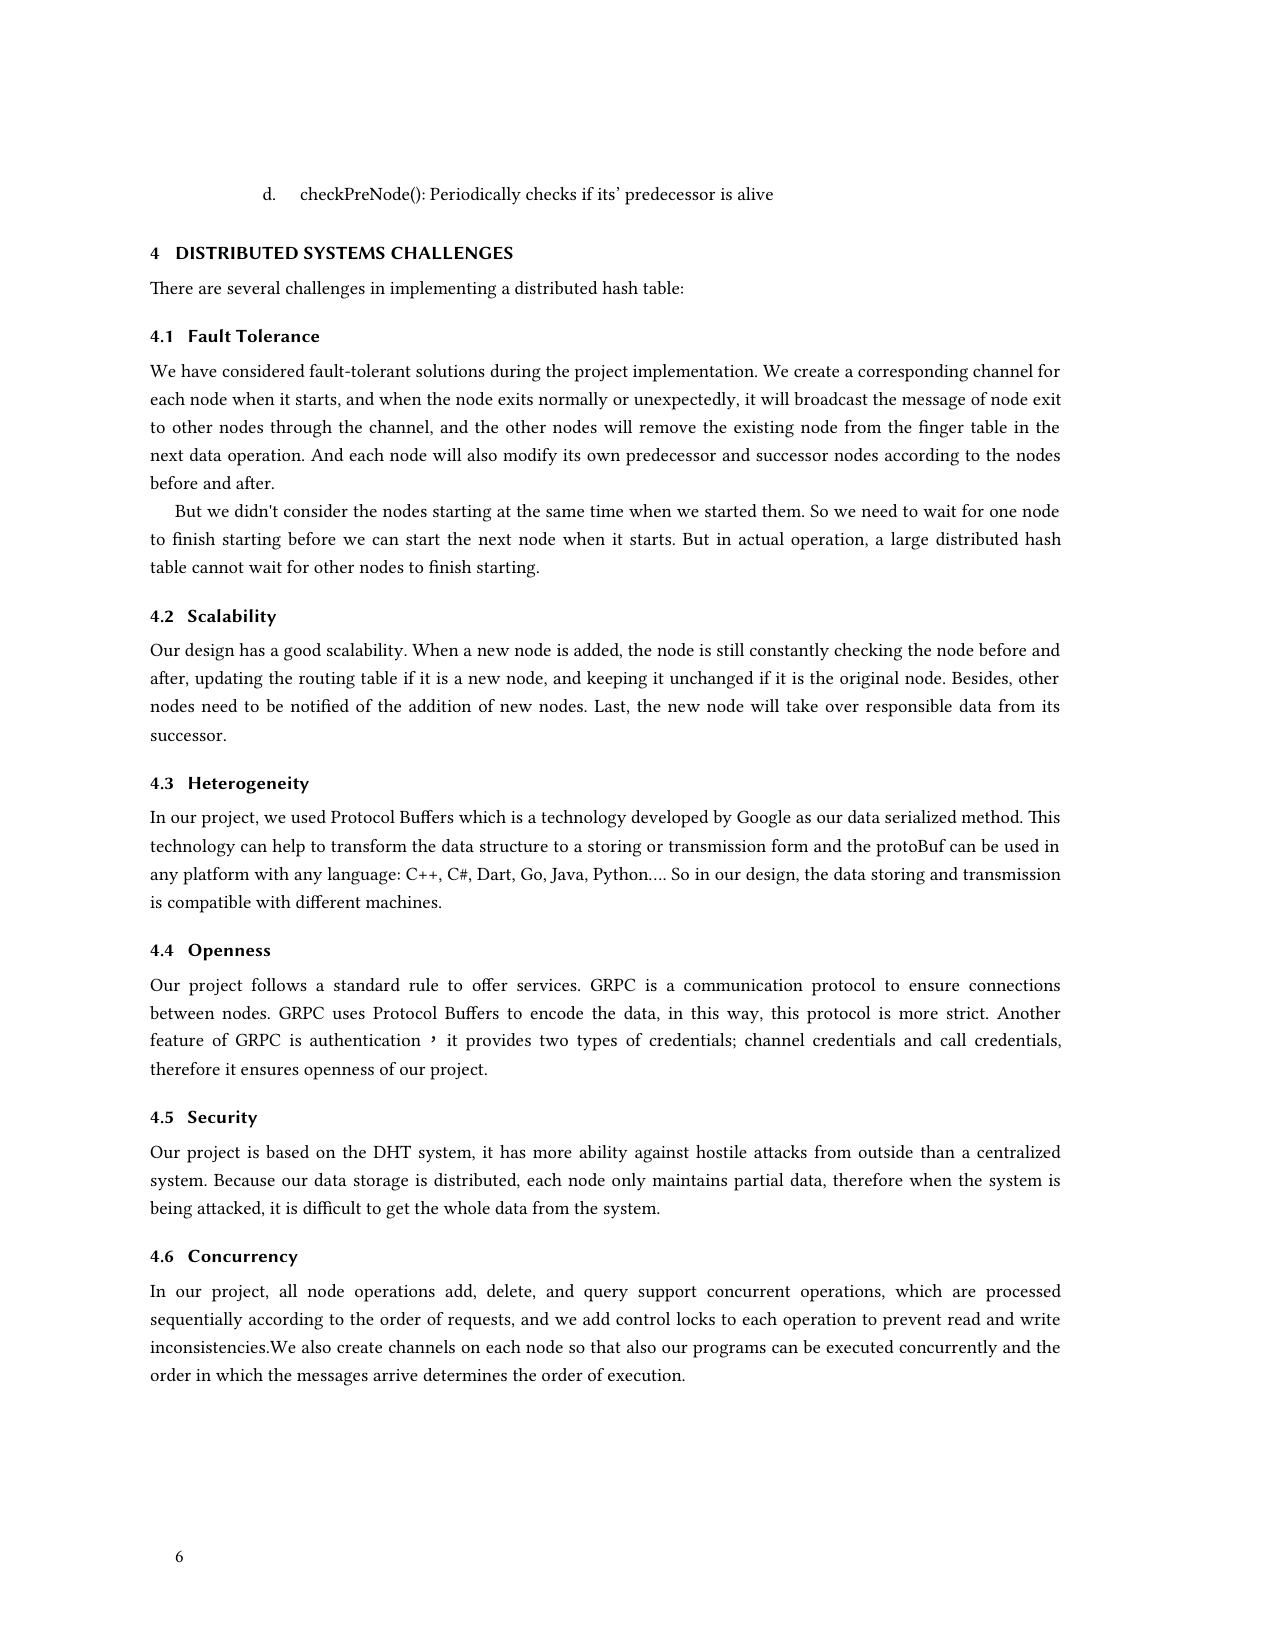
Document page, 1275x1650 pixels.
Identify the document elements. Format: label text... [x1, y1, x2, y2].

text DISTRIBUTED SYSTEMS CHALLENGES [150, 241, 1062, 264]
text Our design has a good scalability. When a new node is added, the node is still constantly checking the node before and after, updating the routing table if it is a new node, and keeping it unchanged if it is the original node. Besides, other nodes need to be notified of the addition of new nodes. Last, the new node will take over responsible data from its successor. [150, 633, 1062, 746]
text Fault Tolerance [150, 324, 1062, 347]
text Openness [150, 938, 1062, 961]
text Our project follows a standard rule to offer services. GRPC is a communication protocol to ensure connections between nodes. GRPC uses Protocol Buffers to encode the data, in this way, this protocol is more strict. Another feature of GRPC is authentication，it provides two types of credentials; channel credentials and call credentials, therefore it ensures openness of our project. [150, 967, 1062, 1080]
text In our project, we used Protocol Buffers which is a technology developed by Google as our data serialized method. This technology can help to transform the data structure to a storing or transmission form and the protoBuf can be used in any platform with any language: C++, C#, Dart, Go, Java, Python…. So in our design, the data storing and transmission is compatible with different machines. [150, 800, 1062, 913]
list checkPreNode(): Periodically checks if its’ predecessor is alive [262, 183, 1062, 204]
text Security [150, 1105, 1062, 1128]
text Our project is based on the DHT system, it has more ability against hostile attacks from outside than a centralized system. Because our data storage is distributed, each node only maintains partial data, therefore when the system is being attacked, it is difficult to get the whole data from the system. [150, 1135, 1062, 1219]
text There are several challenges in implementing a distributed hash table: [150, 271, 1062, 299]
text In our project, all node operations add, delete, and query support concurrent operations, which are processed sequentially according to the order of requests, and we add control locks to each operation to prevent read and write inconsistencies.We also create channels on each node so that also our programs can be executed concurrently and the order in which the messages arrive determines the order of execution. [150, 1274, 1062, 1386]
text Scalability [150, 603, 1062, 627]
text Heterogeneity [150, 771, 1062, 794]
text Concurrency [150, 1244, 1062, 1267]
text We have considered fault-tolerant solutions during the project implementation. We create a corresponding channel for each node when it starts, and when the node exits normally or unexpectedly, it will broadcast the message of node exit to other nodes through the channel, and the other nodes will remove the existing node from the finger table in the next data operation. And each node will also modify its own predecessor and successor nodes according to the nodes before and after. [150, 353, 1062, 494]
text But we didn't consider the nodes starting at the same time when we started them. So we need to wait for one node to finish starting before we can start the next node when it starts. But in actual operation, a large distributed hash table cannot wait for other nodes to finish starting. [150, 494, 1062, 578]
